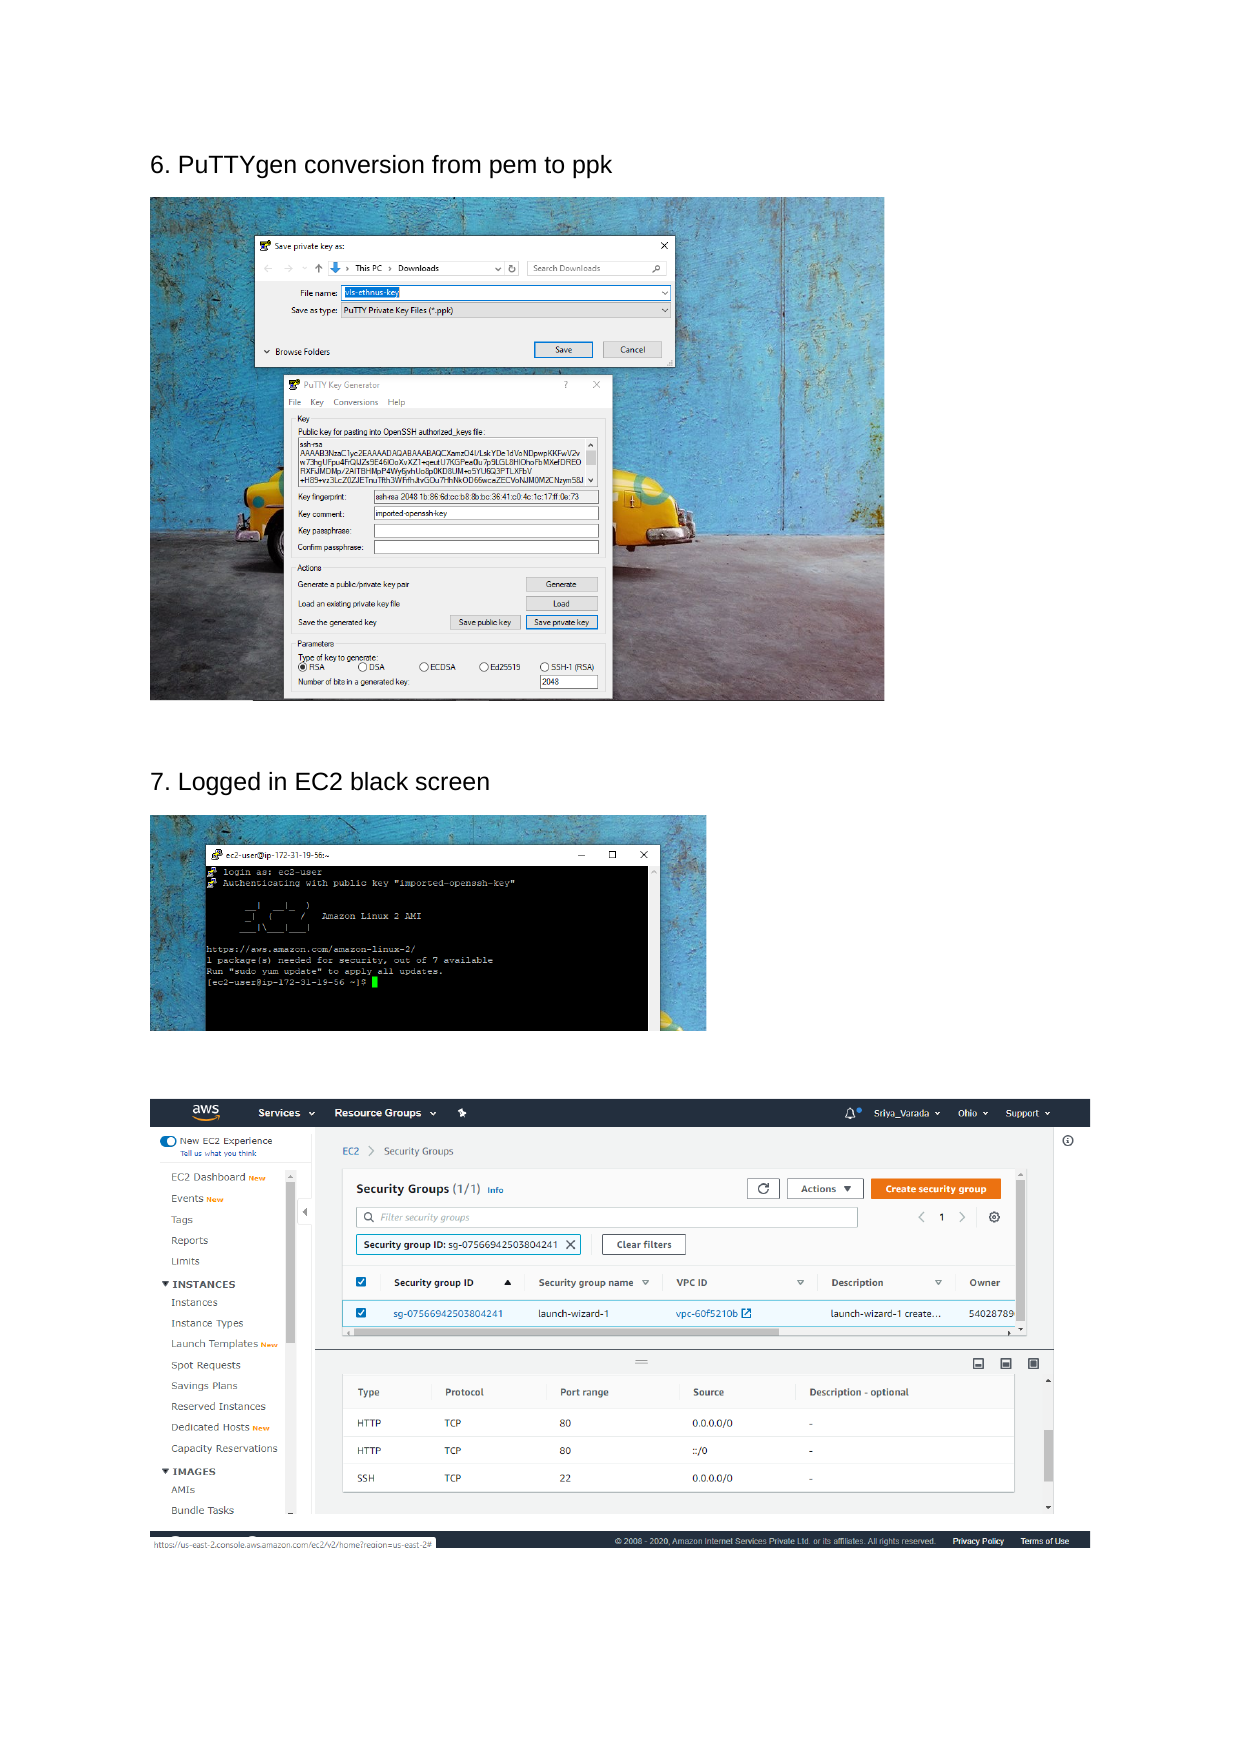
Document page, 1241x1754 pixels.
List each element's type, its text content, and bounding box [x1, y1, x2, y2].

picture [150, 197, 885, 701]
text 6. PuTTYgen conversion from pem to ppk [150, 150, 1090, 179]
text 7. Logged in EC2 black screen [150, 767, 1090, 796]
picture [150, 1097, 1091, 1548]
picture [150, 815, 707, 1031]
